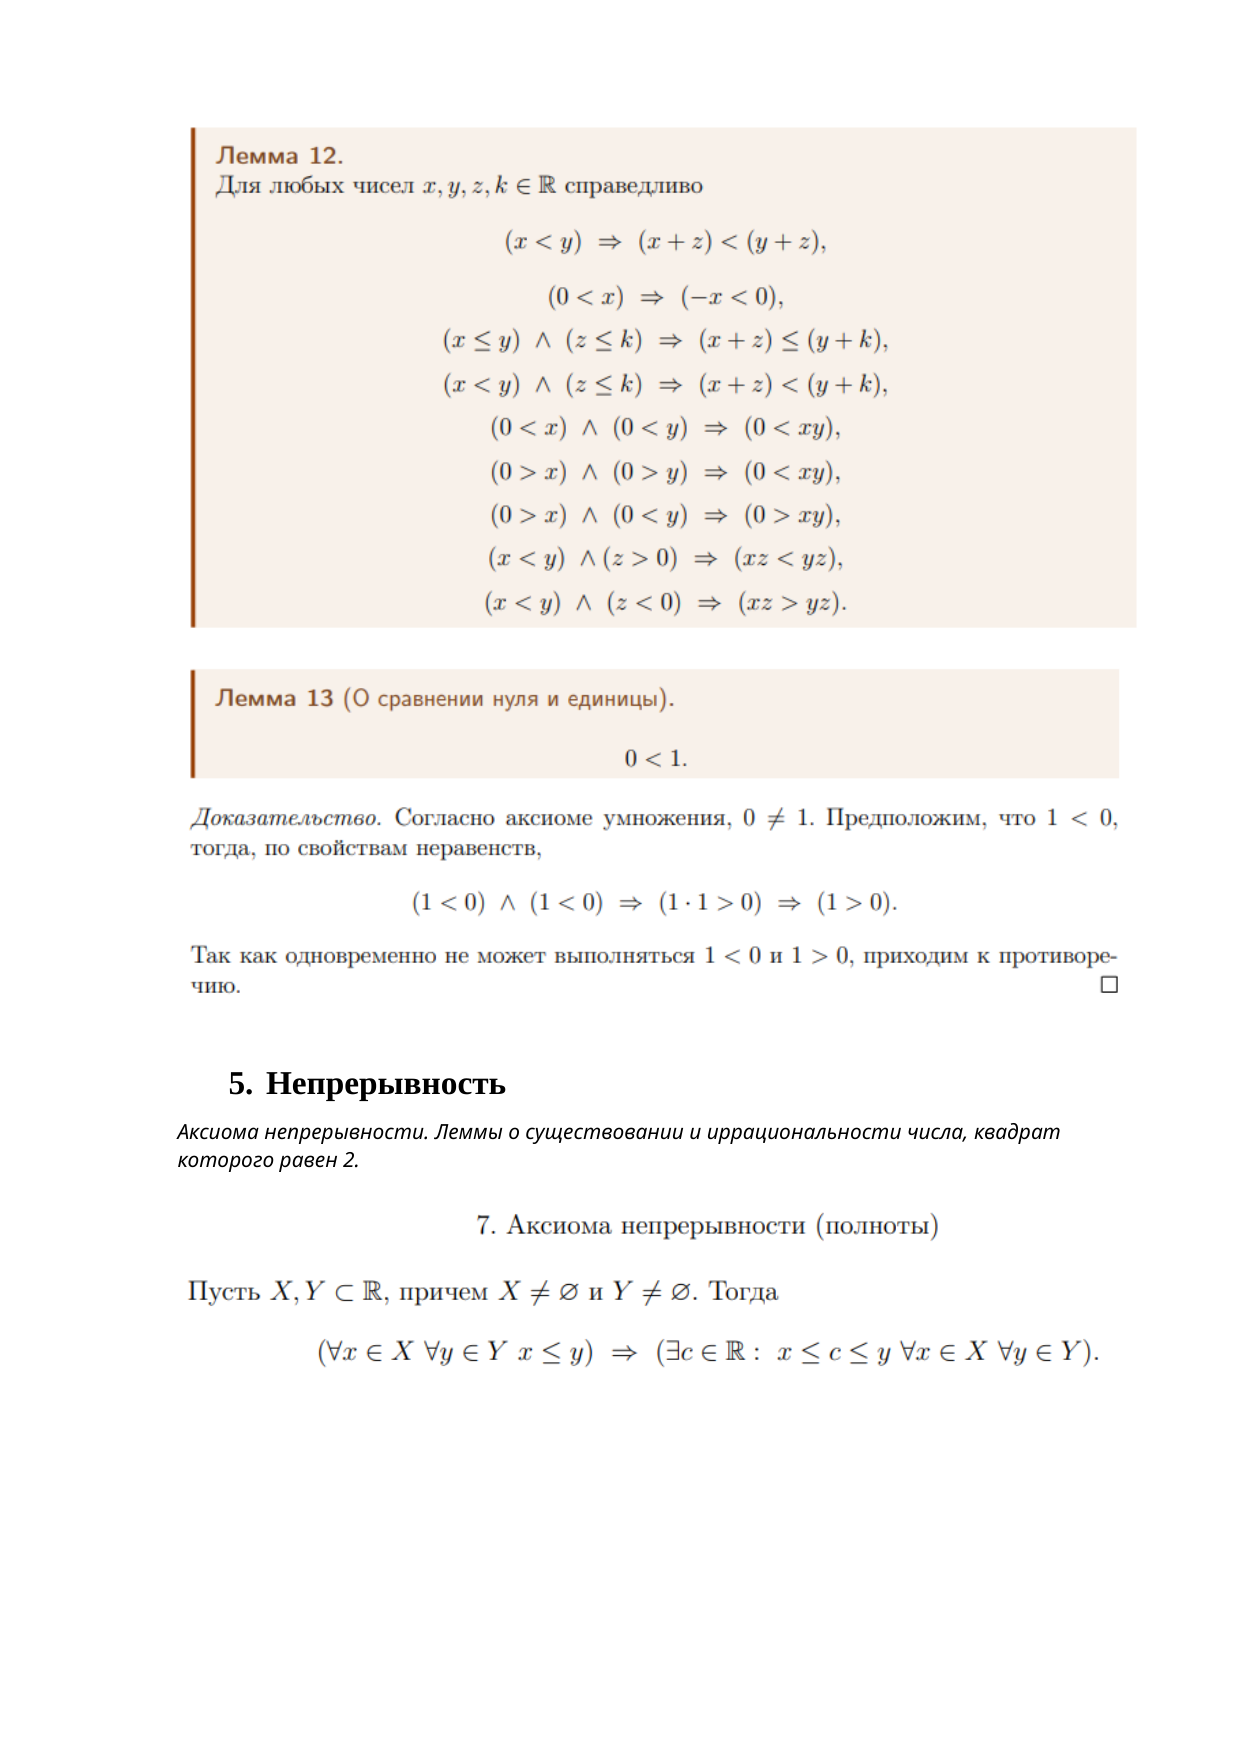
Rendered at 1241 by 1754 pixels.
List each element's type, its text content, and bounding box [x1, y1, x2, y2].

picture [177, 800, 1152, 1023]
text Аксиома непрерывности. Леммы о существовании и иррациональности числа, квадрат которого равен 2. [177, 1117, 1152, 1174]
picture [177, 118, 1152, 639]
picture [177, 657, 1152, 781]
picture [177, 1186, 1152, 1382]
subtitle Непрерывность [228, 1063, 1152, 1101]
